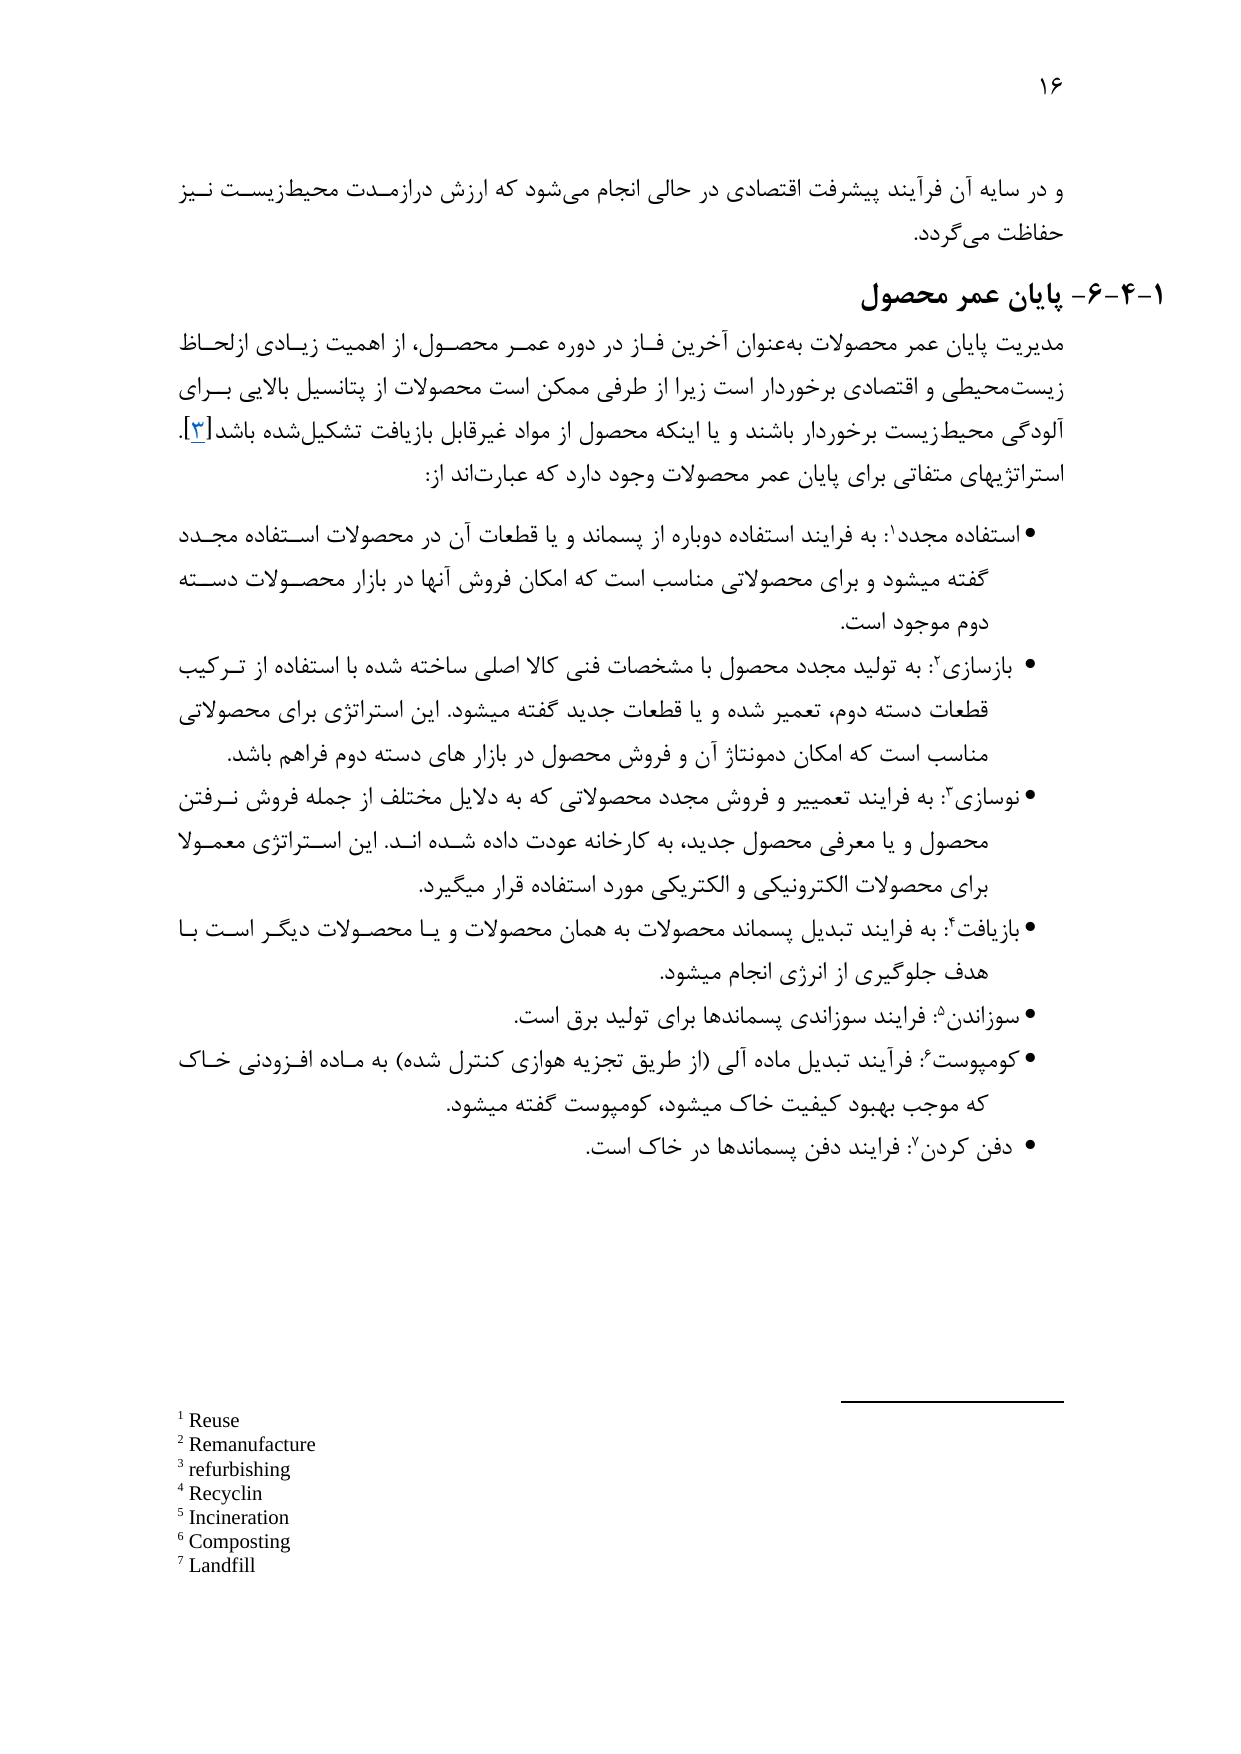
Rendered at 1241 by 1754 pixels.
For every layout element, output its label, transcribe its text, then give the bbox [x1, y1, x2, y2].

subtitle پایان عمر محصول [177, 281, 1063, 315]
text مدیریت پایان عمر محصولات به‌عنوان آخرین فاز در دوره عمر محصول، از اهمیت زیادی ازلحاظ زیست‌محیطی و اقتصادی برخوردار است زیرا از طرفی ممکن است محصولات از پتانسیل بالایی برای آلودگی محیط‌زیست برخوردار باشند و یا اینکه محصول از مواد غیرقابل بازیافت تشکیل‌شده باشد[3]. استراتژیهای متفاتی برای پایان عمر محصولات وجود دارد که عبارت‌اند از: [177, 331, 1063, 492]
list بازسازی: به تولید مجدد محصول با مشخصات فنی کالا اصلی ساخته شده با استفاده از ترکیب قطعات دسته دوم، تعمیر شده و یا قطعات جدید گفته میشود. این استراتژی برای محصولاتی مناسب است که امکان دمونتاژ آن و فروش محصول در بازار های دسته دوم فراهم باشد. [177, 654, 1026, 771]
list بازیافت: به فرایند تبدیل پسماند محصولات به همان محصولات و یا محصولات دیگر است با هدف جلوگیری از انرژی انجام میشود. [177, 917, 1026, 990]
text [177, 177, 1063, 250]
list نوسازی: به فرایند تعمییر و فروش مجدد محصولاتی که به دلایل مختلف از جمله فروش نرفتن محصول و یا معرفی محصول جدید، به کارخانه عودت داده شده اند. این استراتژی معمولا برای محصولات الکترونیکی و الکتریکی مورد استفاده قرار میگیرد. [177, 786, 1026, 902]
list کومپوست: فرآیند تبدیل ماده آلی (از طریق تجزیه هوازی کنترل شده) به ماده افزودنی خاک که موجب بهبود کیفیت خاک میشود، کومپوست گفته میشود. [177, 1048, 1026, 1121]
list دفن کردن: فرایند دفن پسماندها در خاک است. [177, 1136, 1026, 1165]
list استفاده مجدد: به فرایند استفاده دوباره از پسماند و یا قطعات آن در محصولات استفاده مجدد گفته میشود و برای محصولاتی مناسب است که امکان فروش آنها در بازار محصولات دسته دوم موجود است. [177, 523, 1026, 640]
list سوزاندن: فرایند سوزاندی پسماندها برای تولید برق است. [177, 1004, 1026, 1033]
